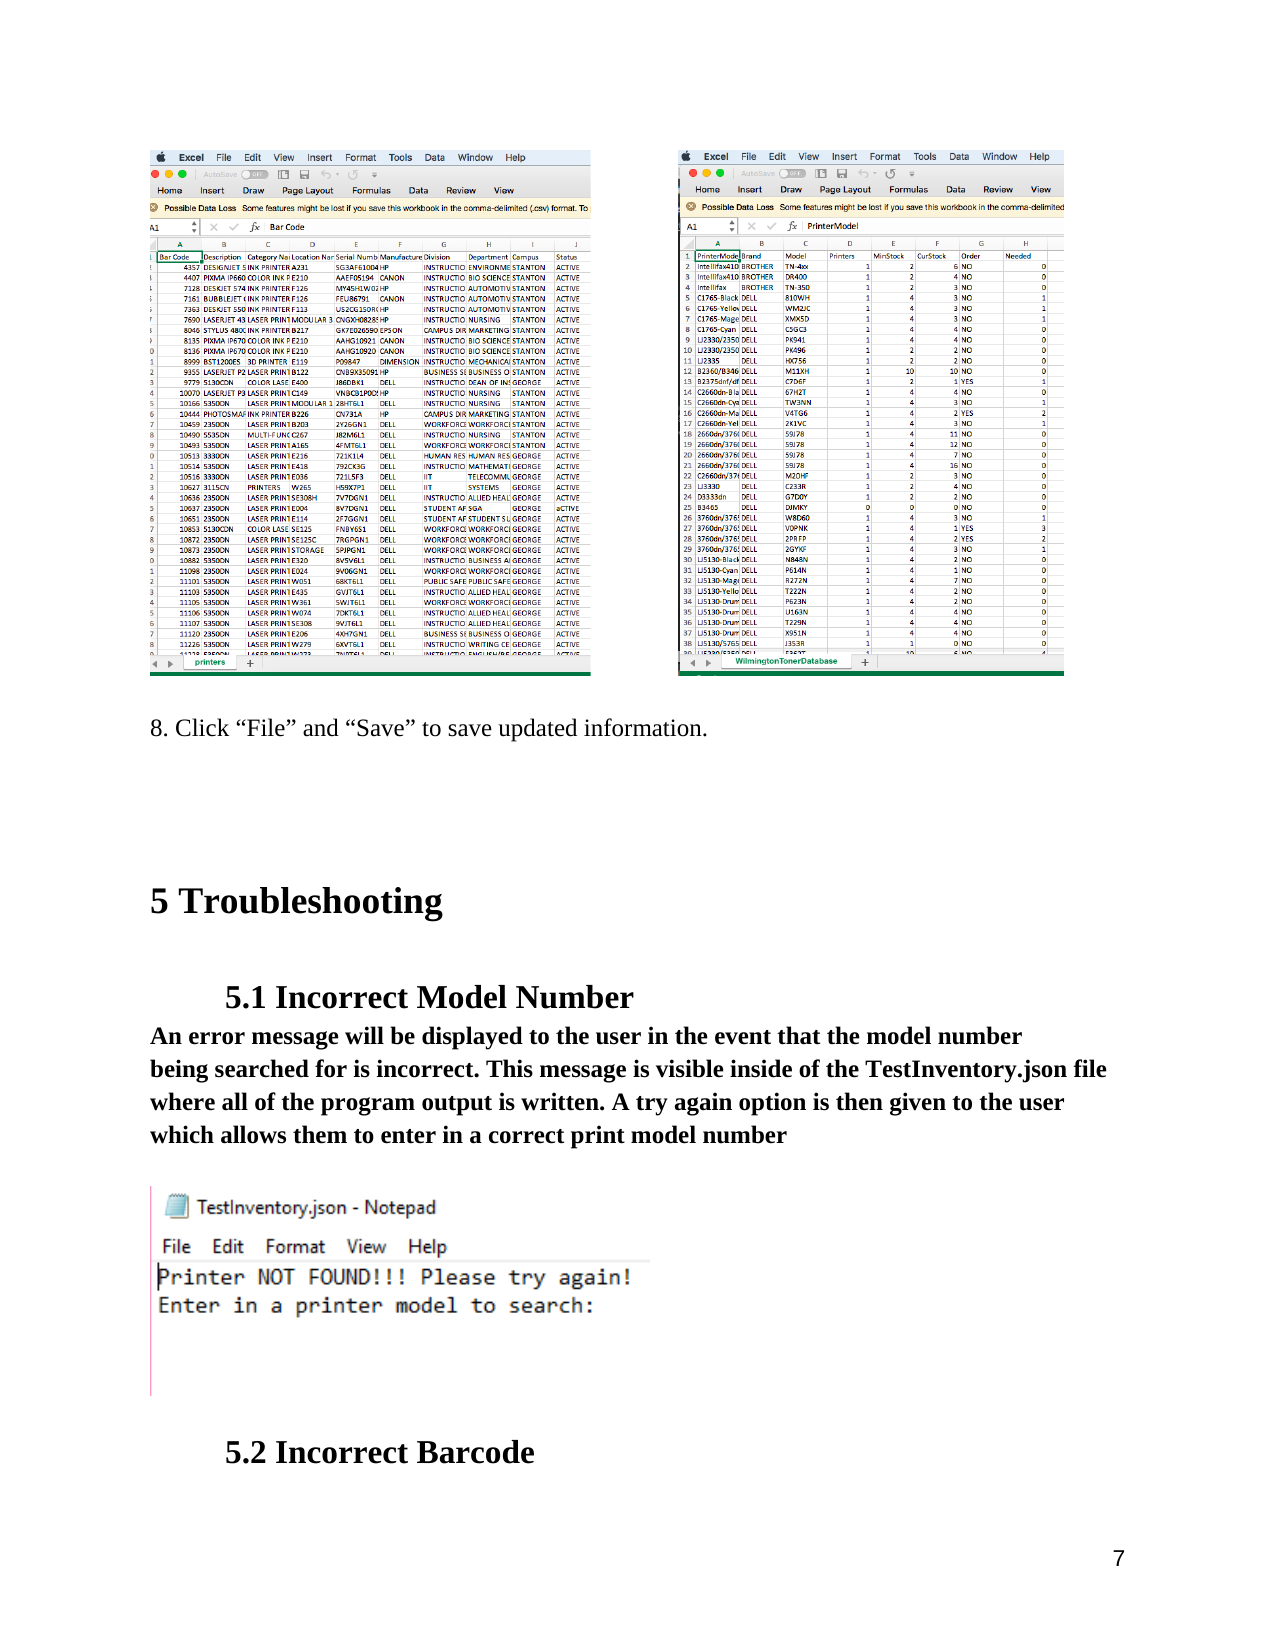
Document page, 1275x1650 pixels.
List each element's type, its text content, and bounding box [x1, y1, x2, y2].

text 5.2 Incorrect Barcode [150, 1433, 1125, 1471]
text An error message will be displayed to the user in the event that the model number [150, 1021, 1125, 1050]
picture [150, 150, 591, 676]
text 5 Troubleshooting [150, 878, 1125, 921]
text being searched for is incorrect. This message is visible inside of the TestInventory.json file where all of the program output is written. A try again option is then given to the user which allows them to enter in a correct print model number [150, 1054, 1125, 1149]
picture [150, 1186, 650, 1396]
text 8. Click “File” and “Save” to save updated information. [150, 713, 1125, 742]
text 5.1 Incorrect Model Number [150, 977, 1125, 1016]
picture [678, 150, 1064, 676]
